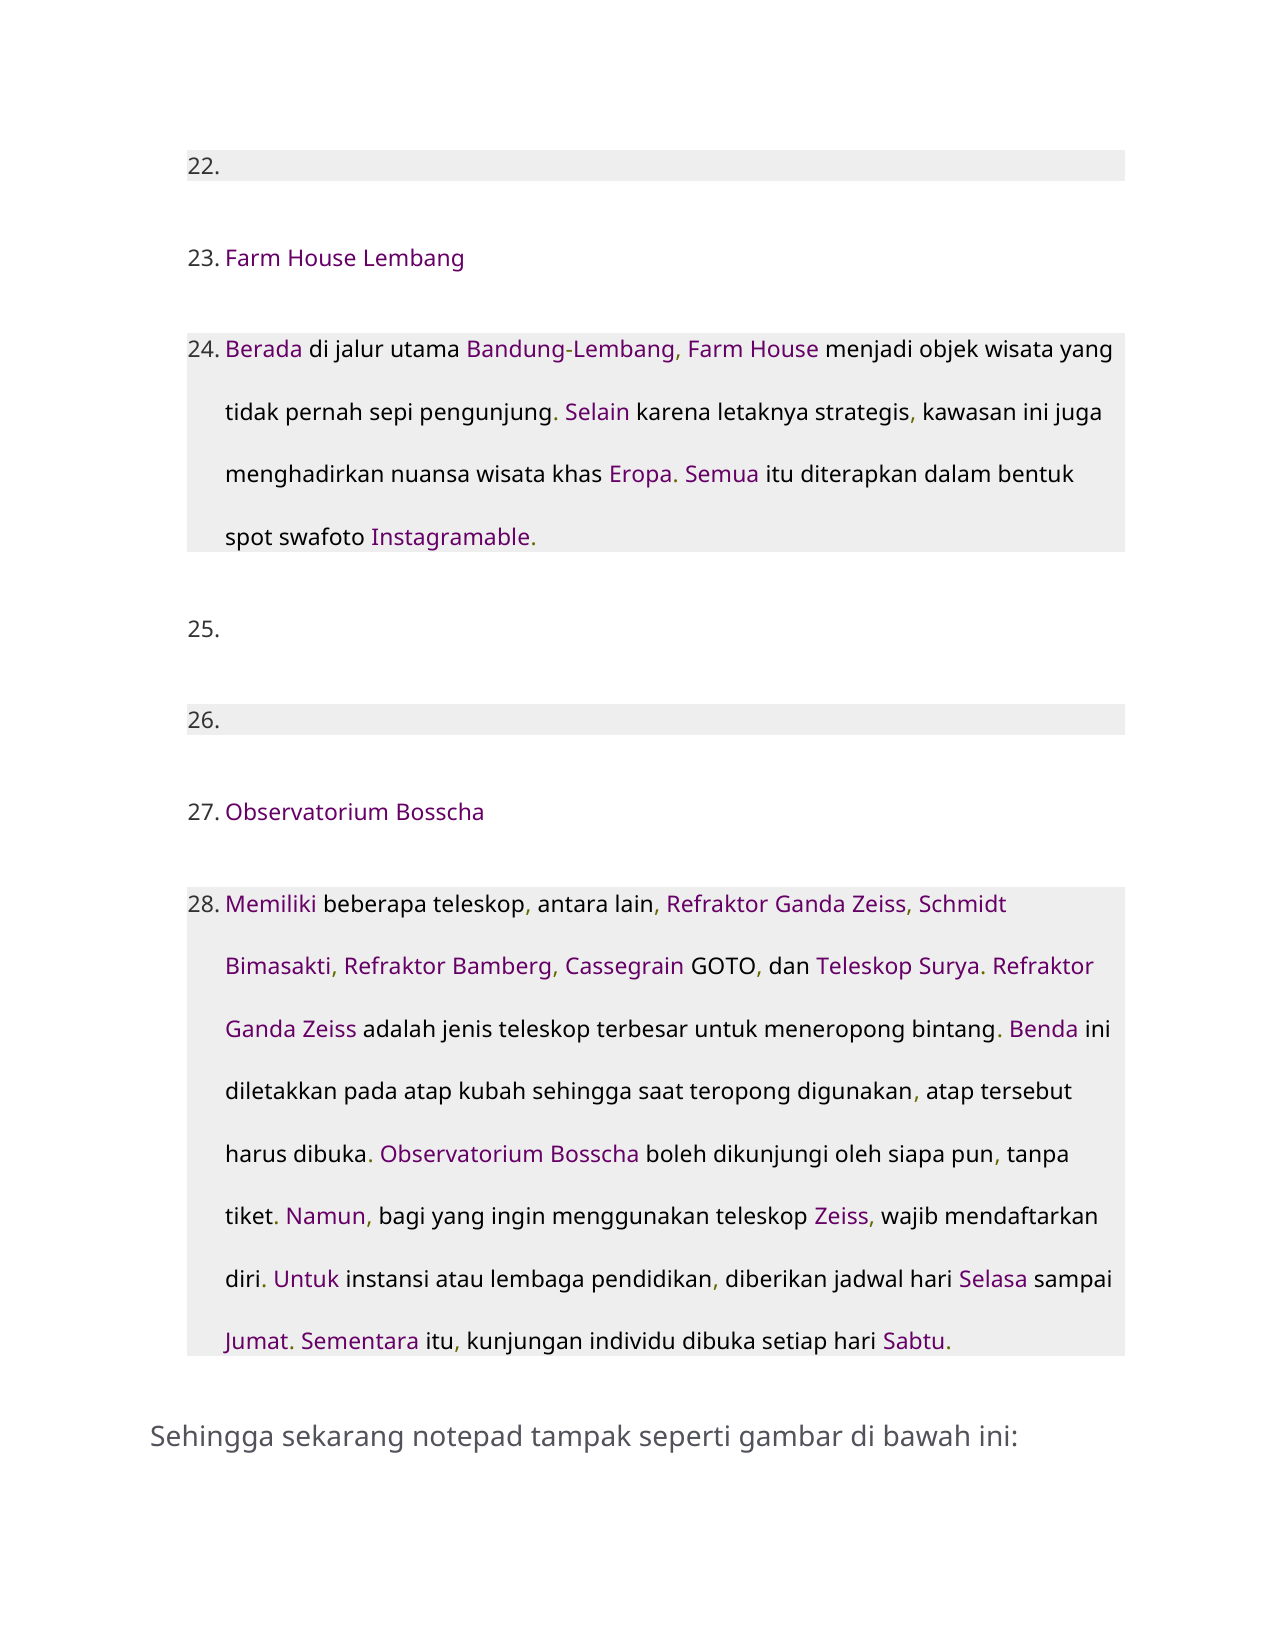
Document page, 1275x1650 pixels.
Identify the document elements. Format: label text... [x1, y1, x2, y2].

list Farm House Lembang [187, 242, 1125, 273]
list Observatorium Bosscha [187, 796, 1125, 827]
list Berada di jalur utama Bandung-Lembang, Farm House menjadi objek wisata yang tidak pernah sepi pengunjung. Selain karena letaknya strategis, kawasan ini juga menghadirkan nuansa wisata khas Eropa. Semua itu diterapkan dalam bentuk spot swafoto Instagramable. [187, 333, 1125, 552]
list Memiliki beberapa teleskop, antara lain, Refraktor Ganda Zeiss, Schmidt Bimasakti, Refraktor Bamberg, Cassegrain GOTO, dan Teleskop Surya. Refraktor Ganda Zeiss adalah jenis teleskop terbesar untuk meneropong bintang. Benda ini diletakkan pada atap kubah sehingga saat teropong digunakan, atap tersebut harus dibuka. Observatorium Bosscha boleh dikunjungi oleh siapa pun, tanpa tiket. Namun, bagi yang ingin menggunakan teleskop Zeiss, wajib mendaftarkan diri. Untuk instansi atau lembaga pendidikan, diberikan jadwal hari Selasa sampai Jumat. Sementara itu, kunjungan individu dibuka setiap hari Sabtu. [187, 887, 1125, 1356]
text Sehingga sekarang notepad tampak seperti gambar di bawah ini: [150, 1417, 1125, 1455]
